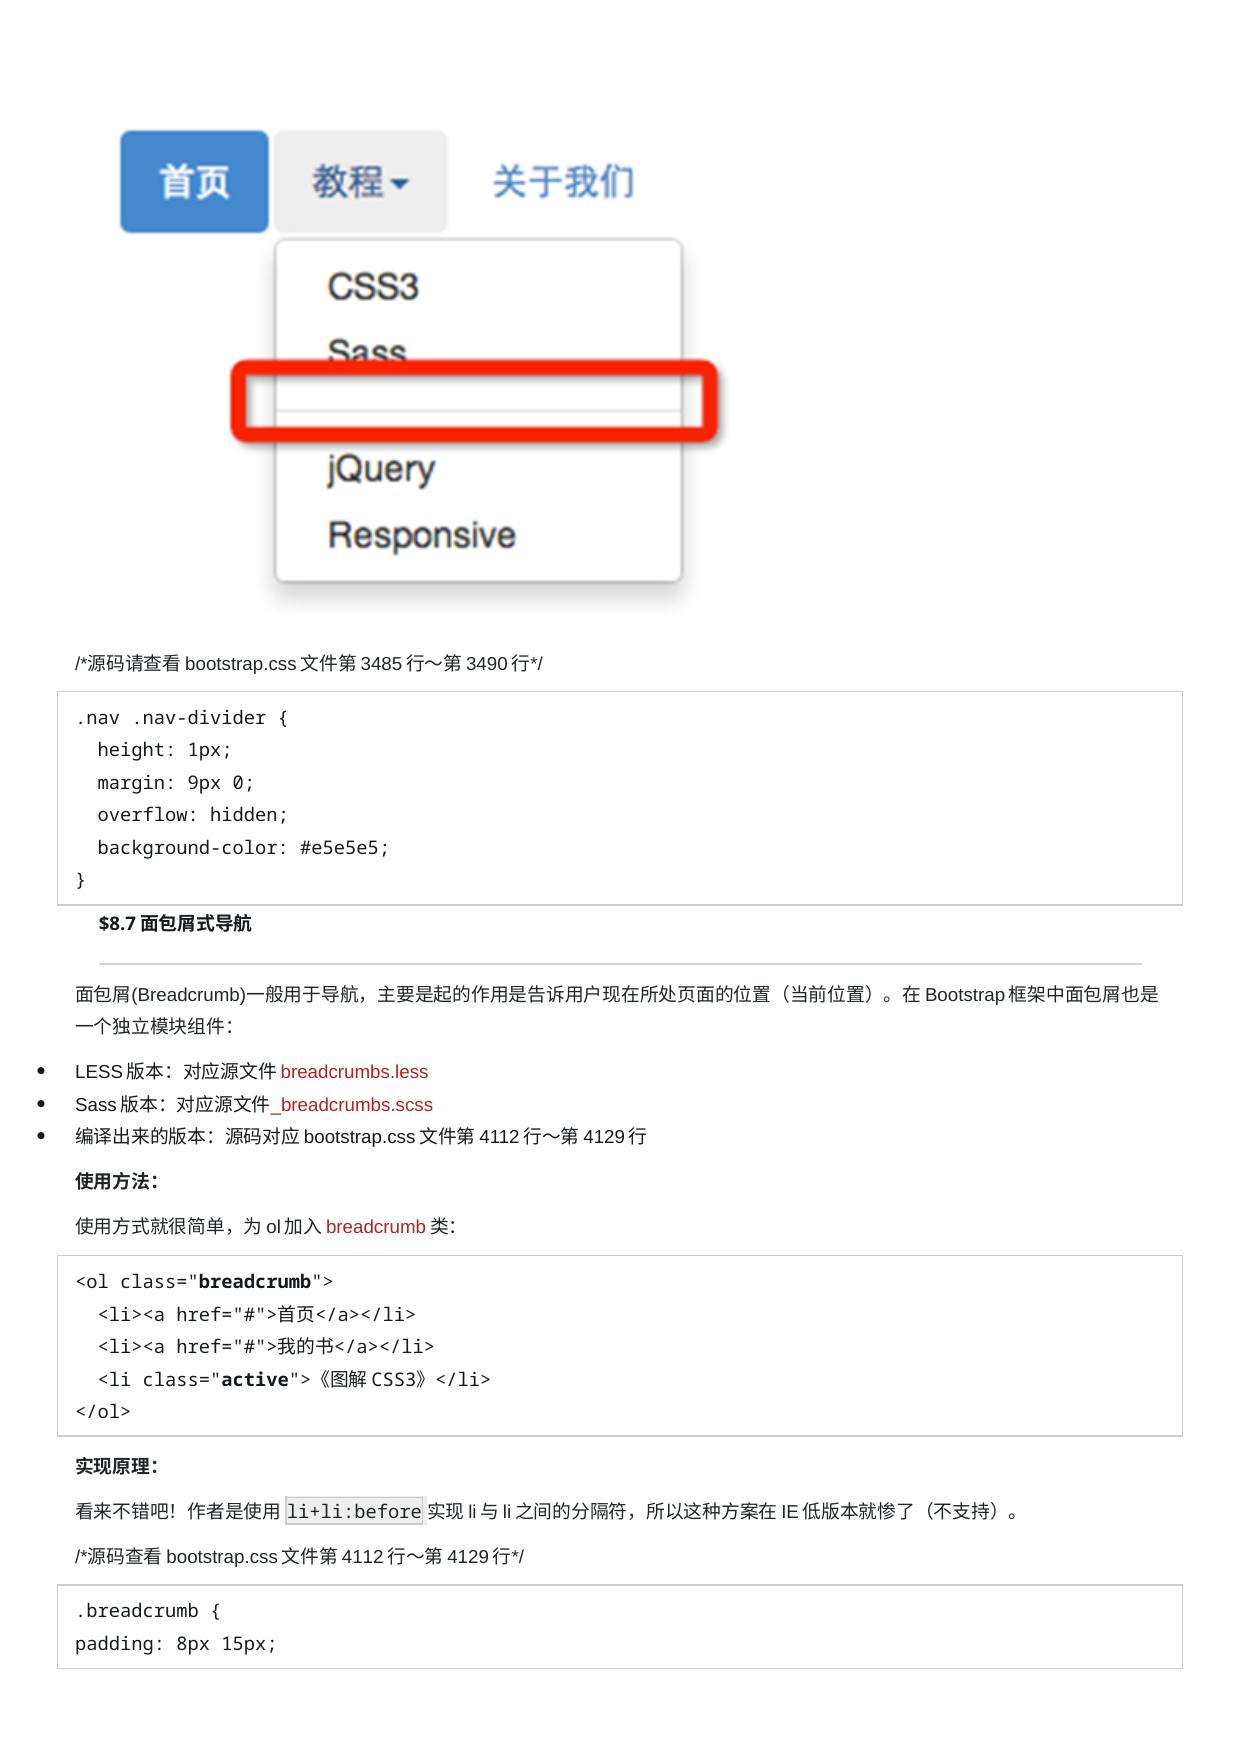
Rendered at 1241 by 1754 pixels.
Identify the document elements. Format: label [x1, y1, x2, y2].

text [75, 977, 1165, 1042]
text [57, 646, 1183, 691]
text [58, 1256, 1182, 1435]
picture [75, 93, 818, 620]
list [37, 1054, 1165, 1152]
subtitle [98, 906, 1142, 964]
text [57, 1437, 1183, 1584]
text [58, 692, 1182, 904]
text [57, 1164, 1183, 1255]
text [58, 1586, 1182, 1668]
